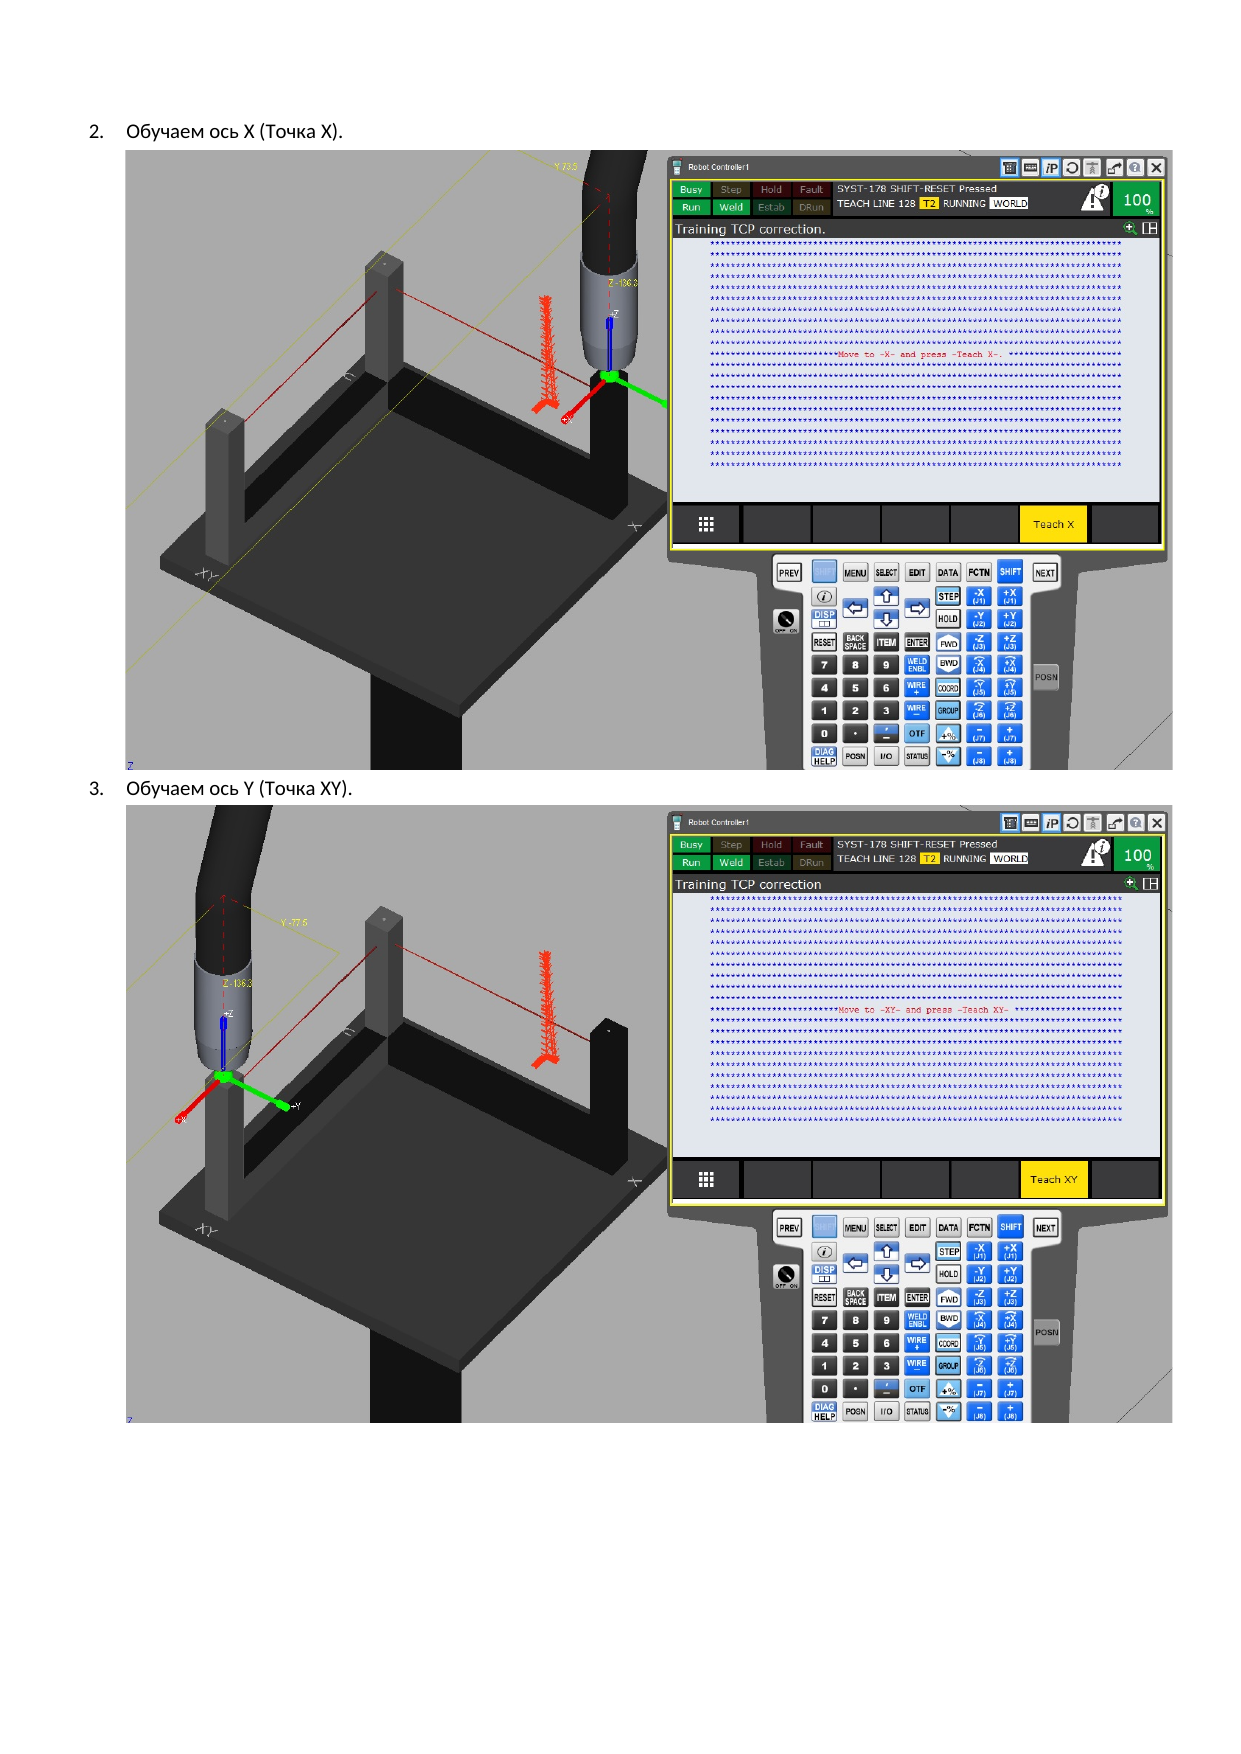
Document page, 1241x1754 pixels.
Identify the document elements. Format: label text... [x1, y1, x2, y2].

list Обучаем ось X (Точка X). [88, 118, 1152, 143]
picture [126, 805, 1173, 1423]
picture [125, 150, 1173, 770]
list Обучаем ось Y (Точка XY). [88, 776, 1152, 801]
